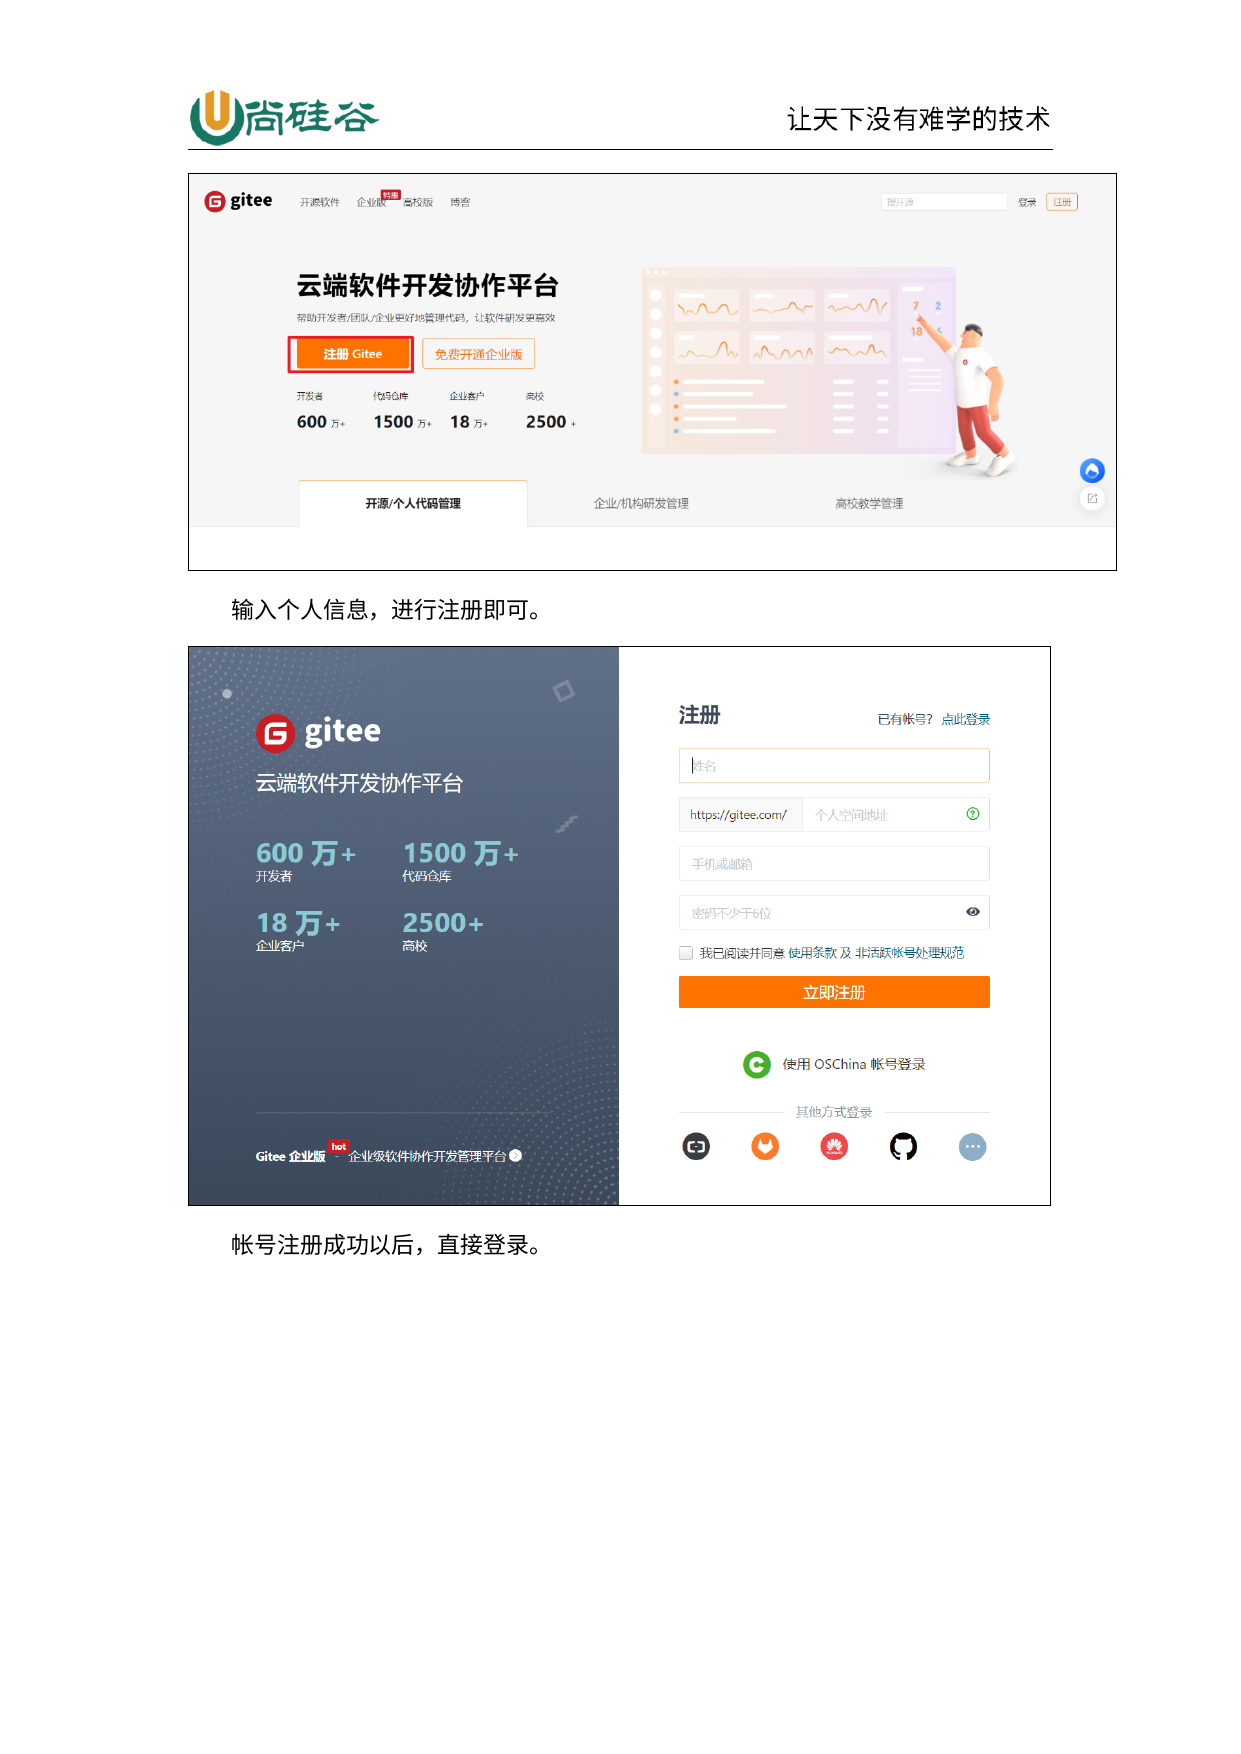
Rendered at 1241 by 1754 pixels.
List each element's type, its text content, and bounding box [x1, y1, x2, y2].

text 帐号注册成功以后，直接登录。 [187, 1227, 1053, 1260]
text 输入个人信息，进行注册即可。 [187, 592, 1053, 625]
picture [189, 647, 1050, 1205]
picture [189, 174, 1116, 570]
picture [187, 88, 1053, 147]
